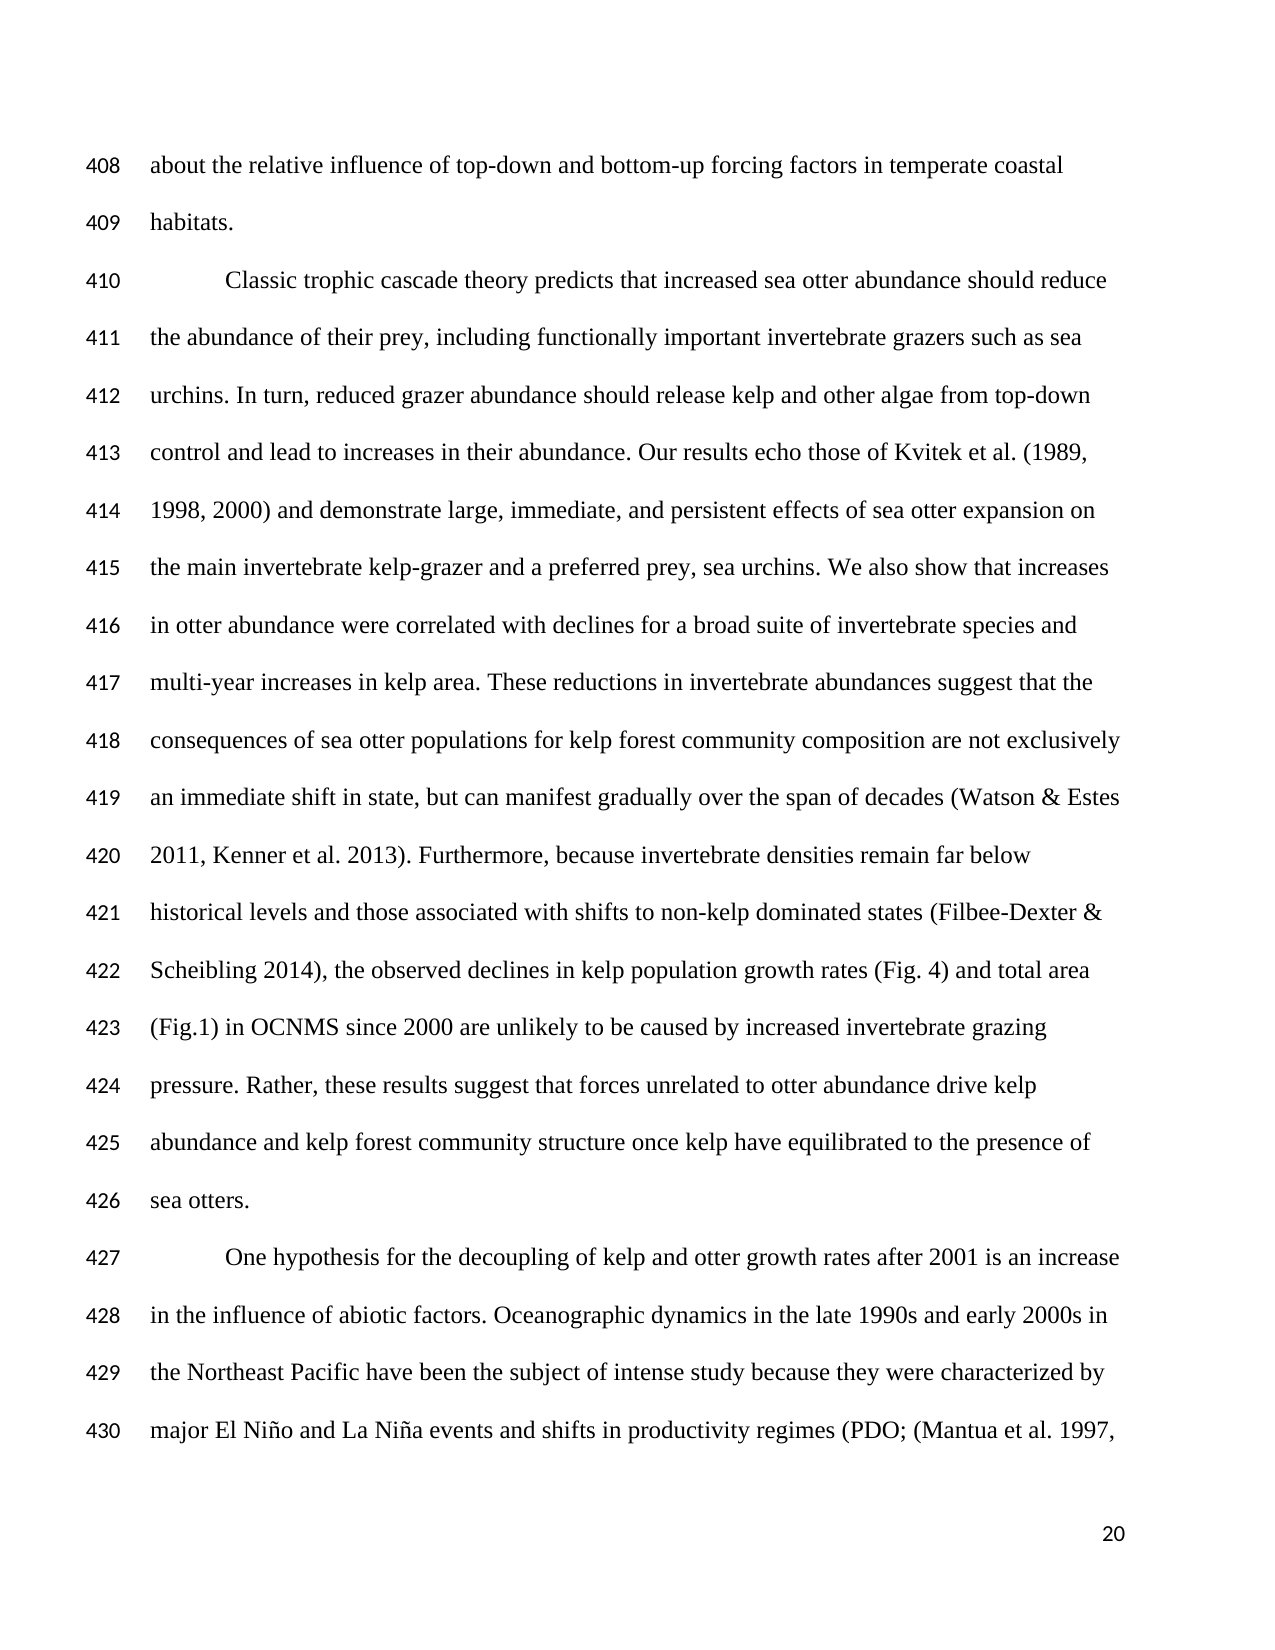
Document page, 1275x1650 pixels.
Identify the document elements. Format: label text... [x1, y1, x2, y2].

text Classic trophic cascade theory predicts that increased sea otter abundance should reduce the abundance of their prey, including functionally important invertebrate grazers such as sea urchins. In turn, reduced grazer abundance should release kelp and other algae from top-down control and lead to increases in their abundance. Our results echo those of Kvitek et al. (1989, 1998, 2000) and demonstrate large, immediate, and persistent effects of sea otter expansion on the main invertebrate kelp-grazer and a preferred prey, sea urchins. We also show that increases in otter abundance were correlated with declines for a broad suite of invertebrate species and multi-year increases in kelp area. These reductions in invertebrate abundances suggest that the consequences of sea otter populations for kelp forest community composition are not exclusively an immediate shift in state, but can manifest gradually over the span of decades (Watson & Estes 2011, Kenner et al. 2013). Furthermore, because invertebrate densities remain far below historical levels and those associated with shifts to non-kelp dominated states (Filbee-Dexter & Scheibling 2014), the observed declines in kelp population growth rates (Fig. 4) and total area (Fig.1) in OCNMS since 2000 are unlikely to be caused by increased invertebrate grazing pressure. Rather, these results suggest that forces unrelated to otter abundance drive kelp abundance and kelp forest community structure once kelp have equilibrated to the presence of sea otters. [150, 265, 1125, 1214]
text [150, 150, 1125, 236]
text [150, 1242, 1125, 1444]
